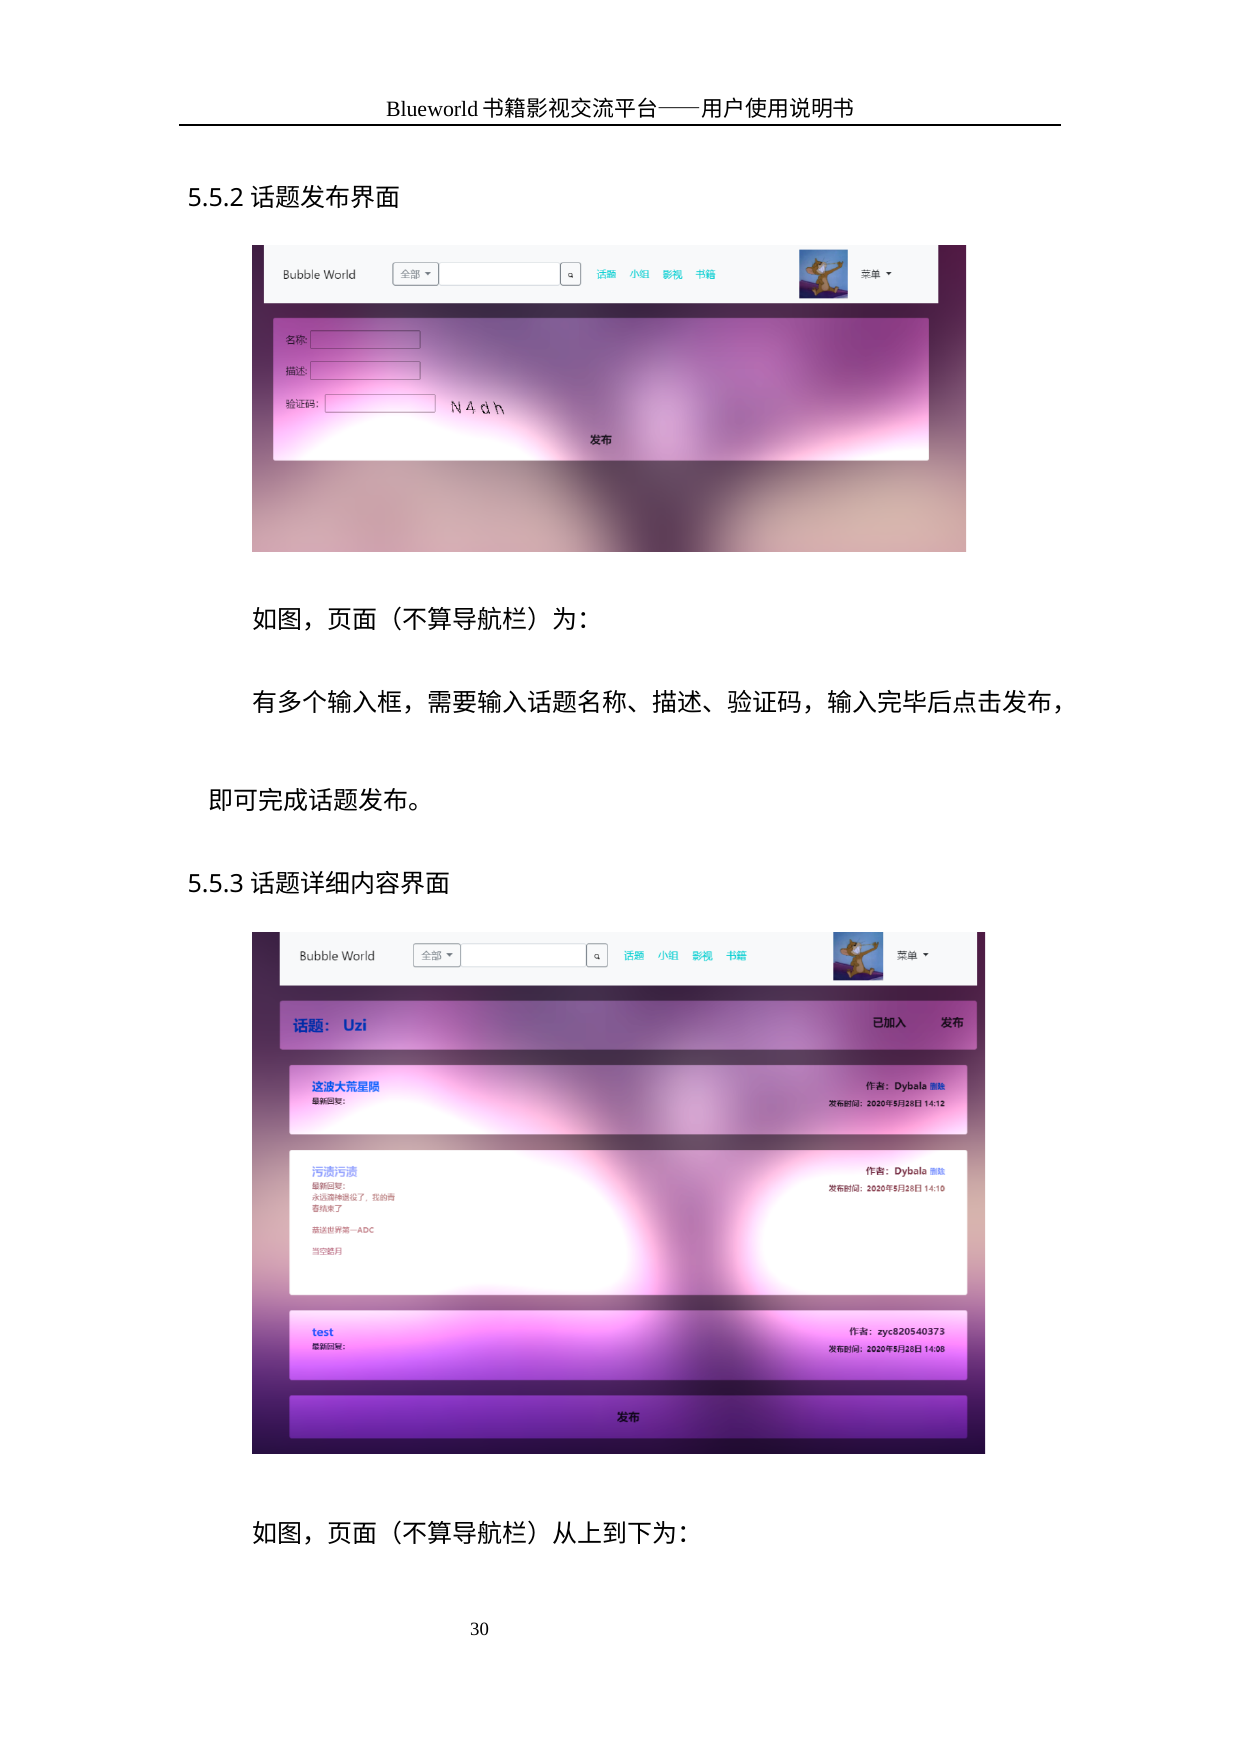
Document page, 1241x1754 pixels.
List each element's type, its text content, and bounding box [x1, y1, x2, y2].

text 有多个输入框，需要输入话题名称、描述、验证码，输入完毕后点击发布，即可完成话题发布。 [208, 668, 1053, 831]
text 如图，页面（不算导航栏）从上到下为： [208, 1499, 1053, 1564]
subtitle 5.5.3 话题详细内容界面 [187, 849, 1053, 914]
picture [252, 932, 986, 1454]
picture [252, 245, 967, 552]
subtitle 5.5.2 话题发布界面 [187, 163, 1053, 228]
text 如图，页面（不算导航栏）为： [208, 585, 1053, 650]
